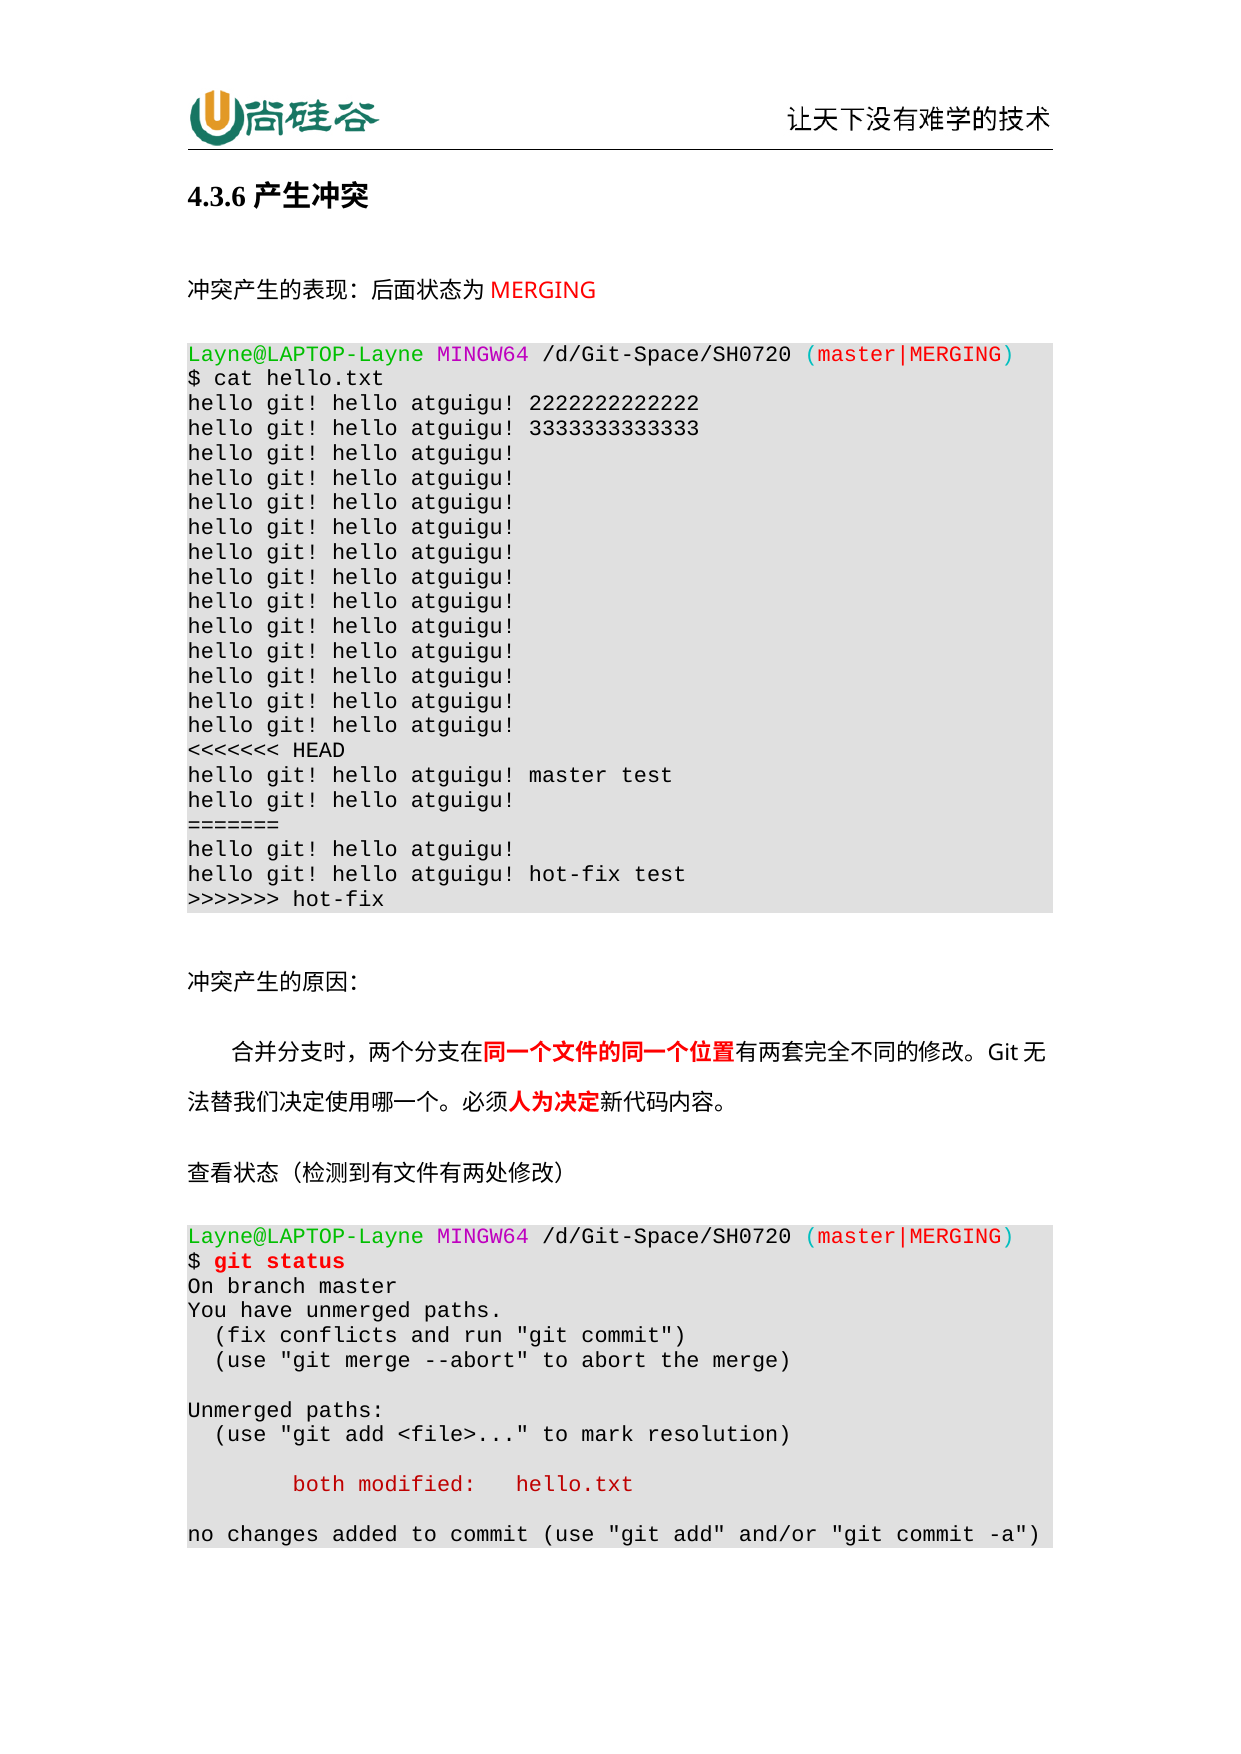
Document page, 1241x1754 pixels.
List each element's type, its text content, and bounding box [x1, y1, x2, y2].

text hello git! hello atguigu! hot-fix test [187, 863, 1053, 888]
text both modified: hello.txt [187, 1473, 1053, 1498]
text $ git status [187, 1250, 1053, 1275]
text 冲突产生的表现：后面状态为MERGING [187, 272, 1053, 305]
text hello git! hello atguigu! master test [187, 764, 1053, 789]
text hello git! hello atguigu! [187, 467, 1053, 491]
picture [187, 88, 1053, 147]
text hello git! hello atguigu! [187, 491, 1053, 516]
text You have unmerged paths. [187, 1300, 1053, 1324]
text hello git! hello atguigu! [187, 640, 1053, 665]
text hello git! hello atguigu! 2222222222222 [187, 392, 1053, 417]
text hello git! hello atguigu! [187, 789, 1053, 814]
text no changes added to commit (use "git add" and/or "git commit -a") [187, 1523, 1053, 1548]
text Layne@LAPTOP-Layne MINGW64 /d/Git-Space/SH0720 (master|MERGING) [187, 1225, 1053, 1250]
text hello git! hello atguigu! [187, 714, 1053, 739]
text hello git! hello atguigu! [187, 442, 1053, 467]
text ======= [187, 814, 1053, 838]
text hello git! hello atguigu! [187, 566, 1053, 591]
text >>>>>>> hot-fix [187, 888, 1053, 913]
text hello git! hello atguigu! [187, 690, 1053, 714]
text hello git! hello atguigu! [187, 665, 1053, 690]
text (use "git merge --abort" to abort the merge) [187, 1349, 1053, 1374]
text On branch master [187, 1275, 1053, 1300]
text Unmerged paths: [187, 1399, 1053, 1424]
text Layne@LAPTOP-Layne MINGW64 /d/Git-Space/SH0720 (master|MERGING) [187, 343, 1053, 367]
text hello git! hello atguigu! [187, 541, 1053, 566]
text hello git! hello atguigu! [187, 838, 1053, 863]
text hello git! hello atguigu! [187, 591, 1053, 615]
text $ cat hello.txt [187, 367, 1053, 392]
text (use "git add <file>..." to mark resolution) [187, 1424, 1053, 1448]
text 查看状态（检测到有文件有两处修改） [187, 1155, 1053, 1188]
text <<<<<<< HEAD [187, 739, 1053, 764]
subtitle 4.3.6 产生冲突 [187, 172, 1053, 215]
text 合并分支时，两个分支在同一个文件的同一个位置有两套完全不同的修改。Git无法替我们决定使用哪一个。必须人为决定新代码内容。 [187, 1034, 1053, 1117]
text hello git! hello atguigu! [187, 615, 1053, 640]
text 冲突产生的原因： [187, 963, 1053, 997]
text hello git! hello atguigu! 3333333333333 [187, 417, 1053, 442]
text hello git! hello atguigu! [187, 516, 1053, 541]
text (fix conflicts and run "git commit") [187, 1324, 1053, 1349]
